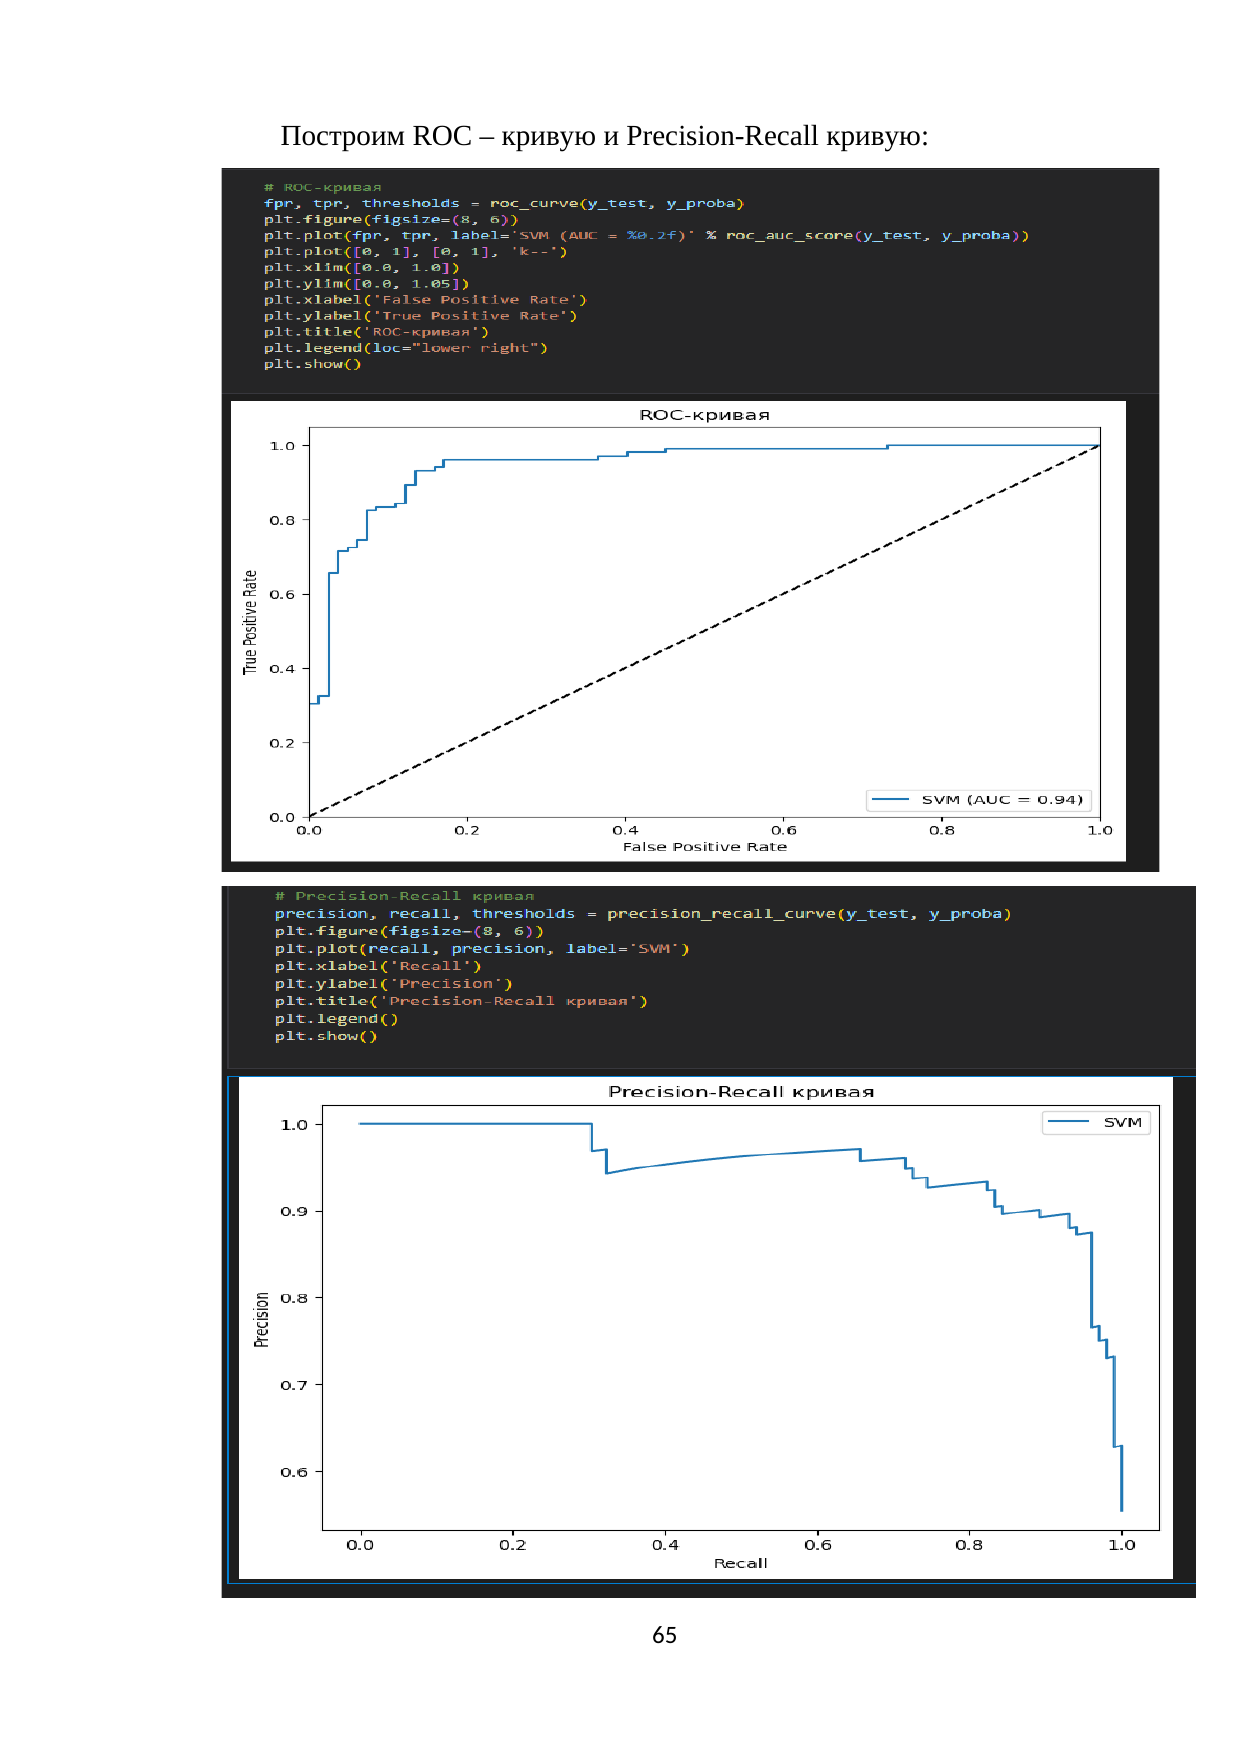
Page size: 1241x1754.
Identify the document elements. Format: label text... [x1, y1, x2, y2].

list Построим ROC – кривую и Precision-Recall кривую: [216, 118, 1152, 152]
picture [221, 168, 1160, 872]
picture [221, 886, 1196, 1598]
